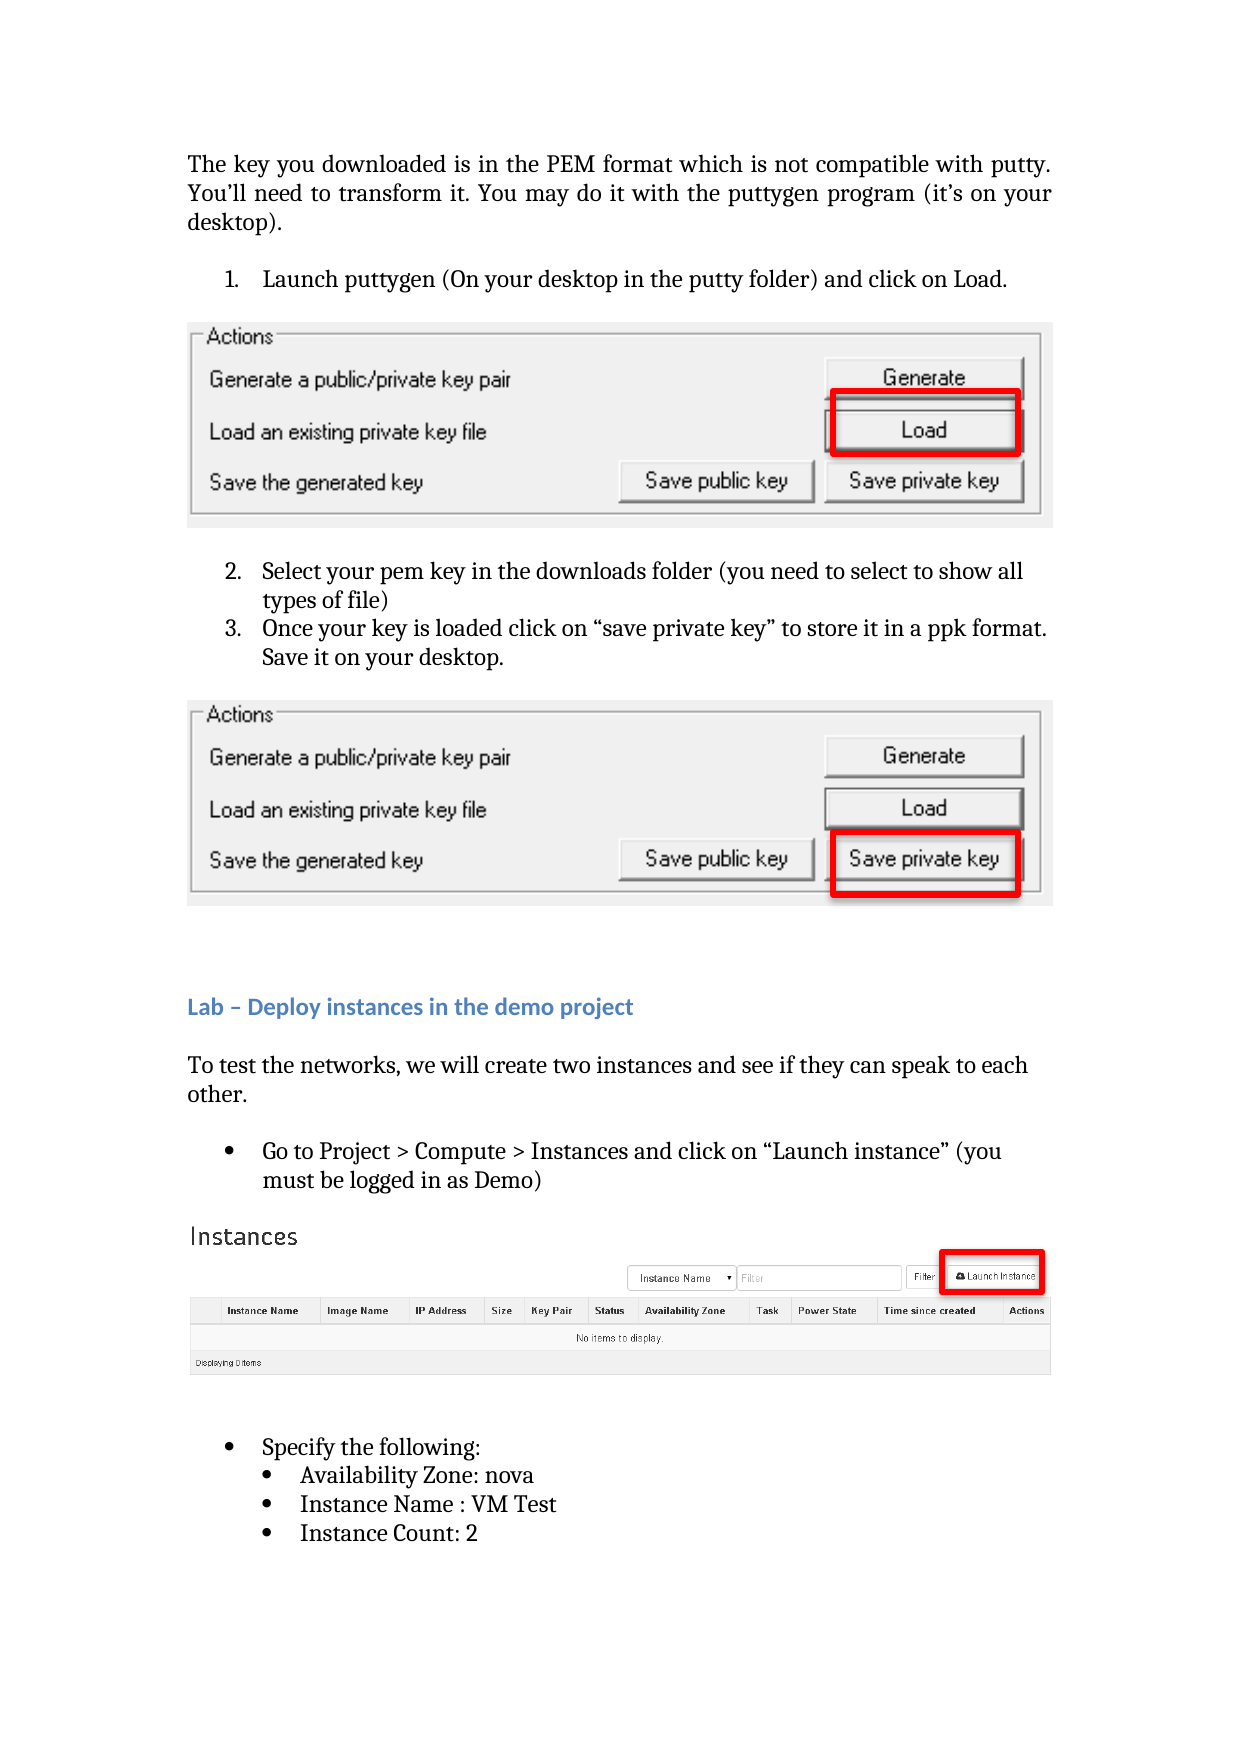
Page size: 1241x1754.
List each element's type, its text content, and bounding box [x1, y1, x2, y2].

picture [187, 1223, 1053, 1404]
list Instance Name : VM Test [262, 1490, 1053, 1519]
list Availability Zone: nova [262, 1461, 1053, 1490]
text The key you downloaded is in the PEM format which is not compatible with putty. You’ll need to transform it. You may do it with the puttygen program (it’s on your desktop). [187, 150, 1053, 236]
subtitle Lab – Deploy instances in the demo project [187, 992, 1053, 1022]
list Once your key is loaded click on “save private key” to store it in a ppk format. Save it on your desktop. [225, 614, 1053, 672]
list Instance Count: 2 [262, 1519, 1053, 1547]
picture [187, 700, 1053, 906]
list Go to Project > Compute > Instances and click on “Launch instance” (you must be logged in as Demo) [225, 1137, 1053, 1194]
list Specify the following: [225, 1432, 1053, 1461]
picture [187, 322, 1053, 528]
text To test the networks, we will create two instances and see if they can speak to each other. [187, 1051, 1053, 1108]
list Select your pem key in the downloads folder (you need to select to show all types of file) [225, 557, 1053, 614]
list Launch puttygen (On your desktop in the putty folder) and click on Load. [225, 265, 1053, 294]
